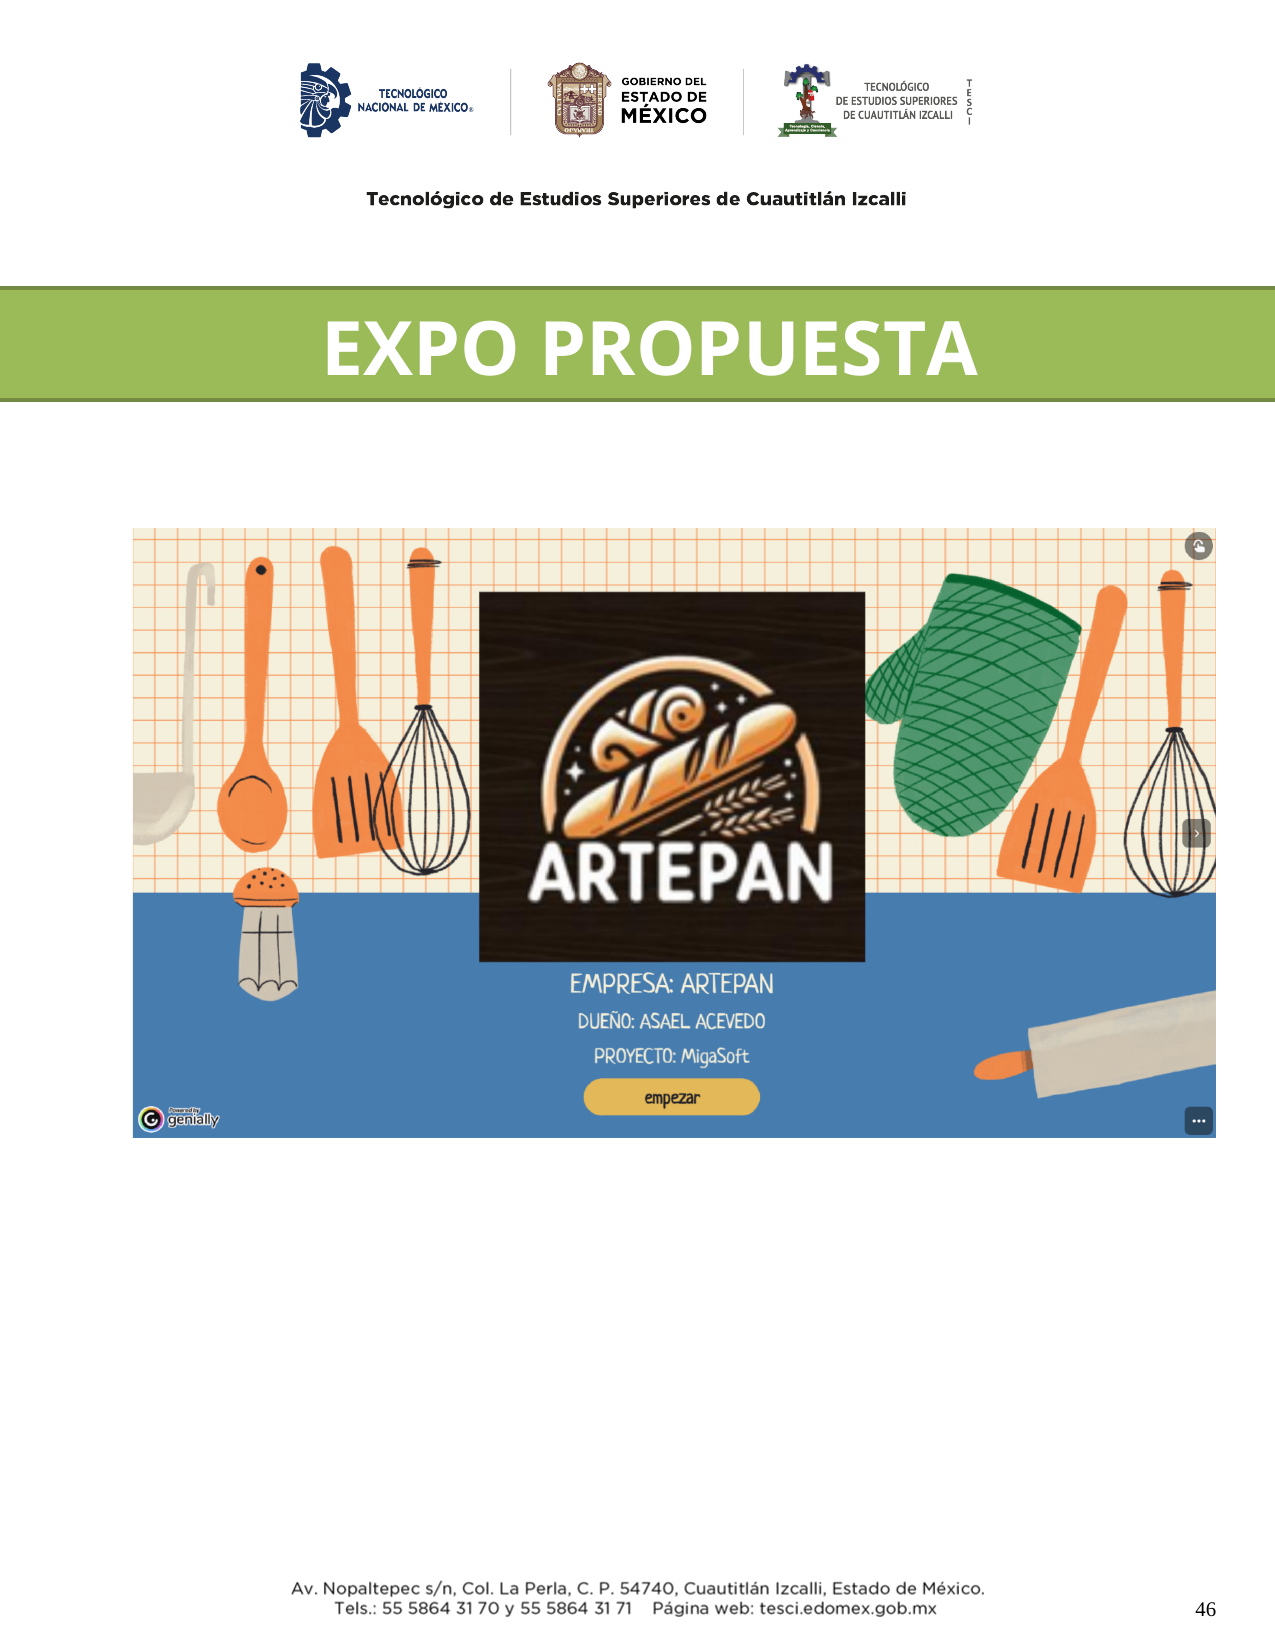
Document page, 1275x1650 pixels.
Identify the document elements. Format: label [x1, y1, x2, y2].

picture [0, 29, 1275, 236]
picture [0, 1522, 1268, 1650]
picture [132, 528, 1216, 1138]
